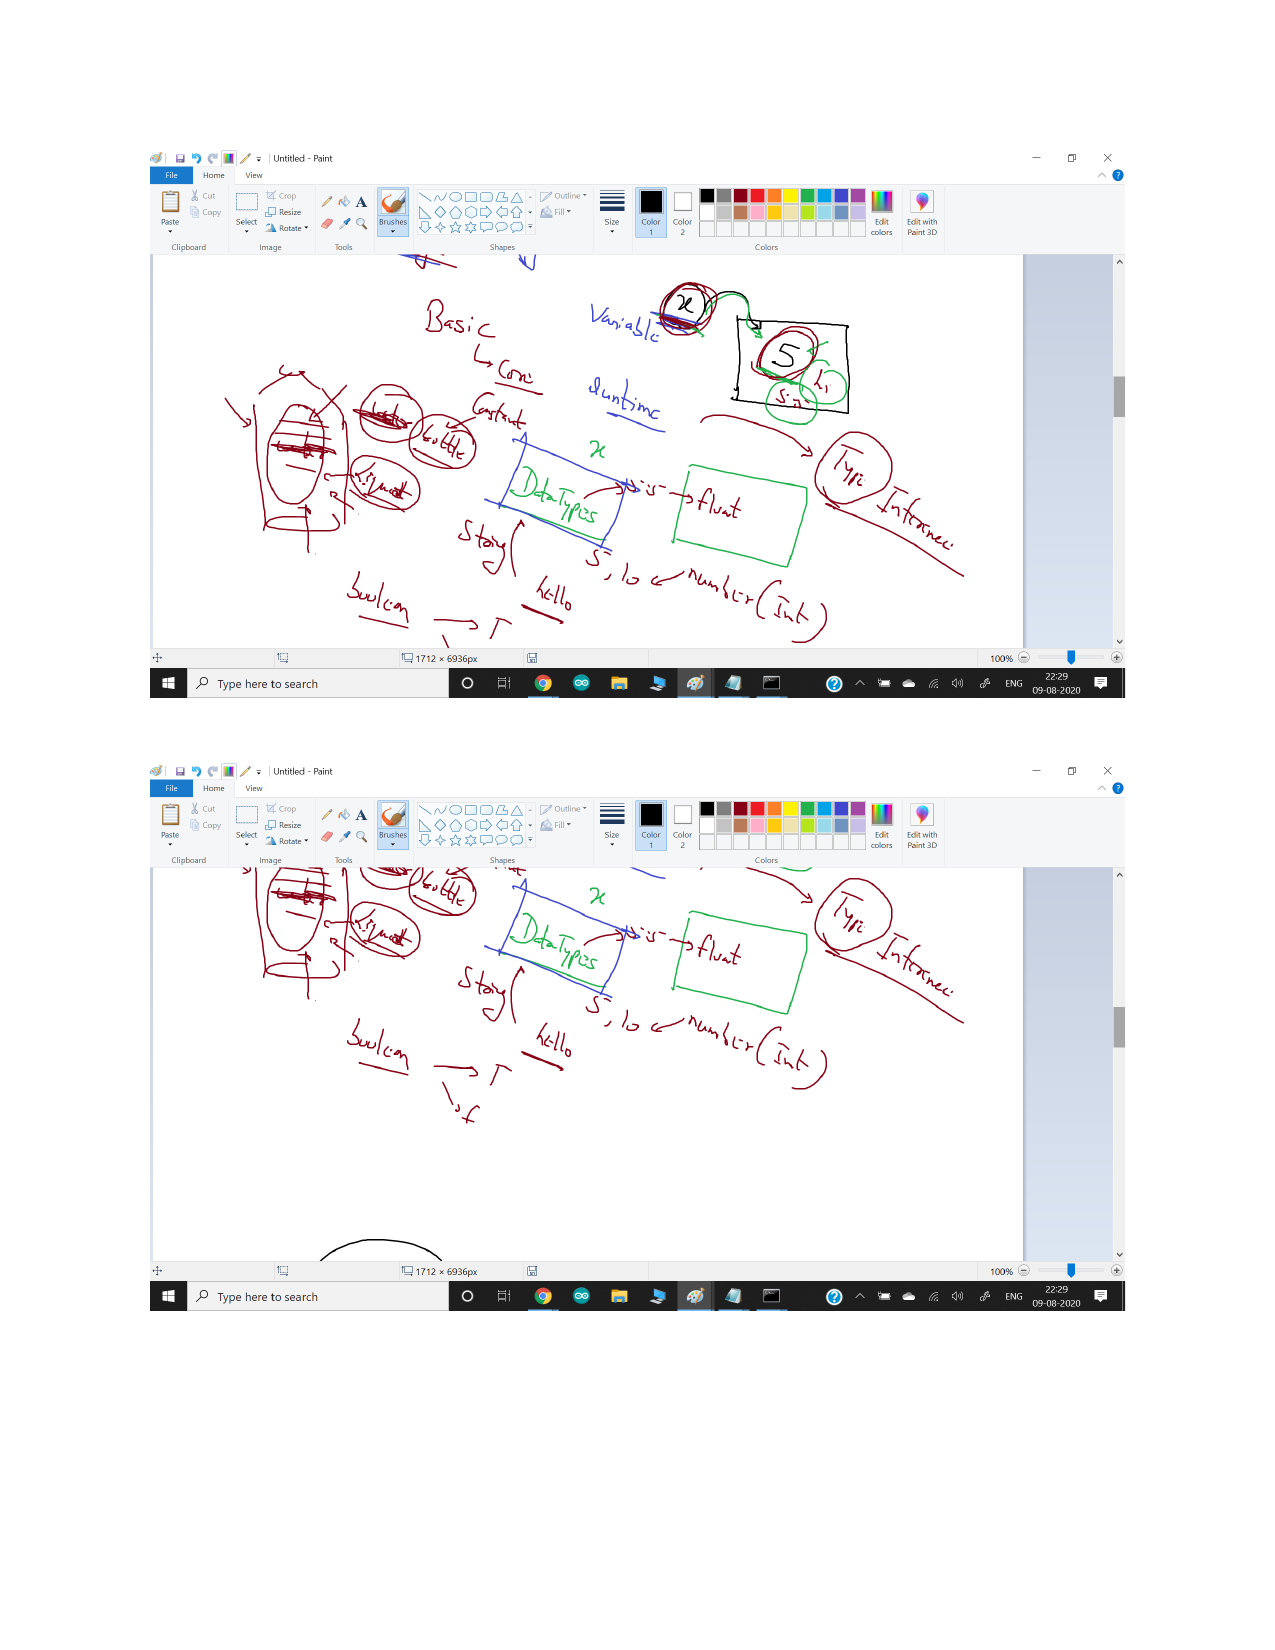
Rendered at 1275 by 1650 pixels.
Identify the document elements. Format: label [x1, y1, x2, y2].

picture [150, 150, 1125, 698]
picture [150, 762, 1125, 1311]
